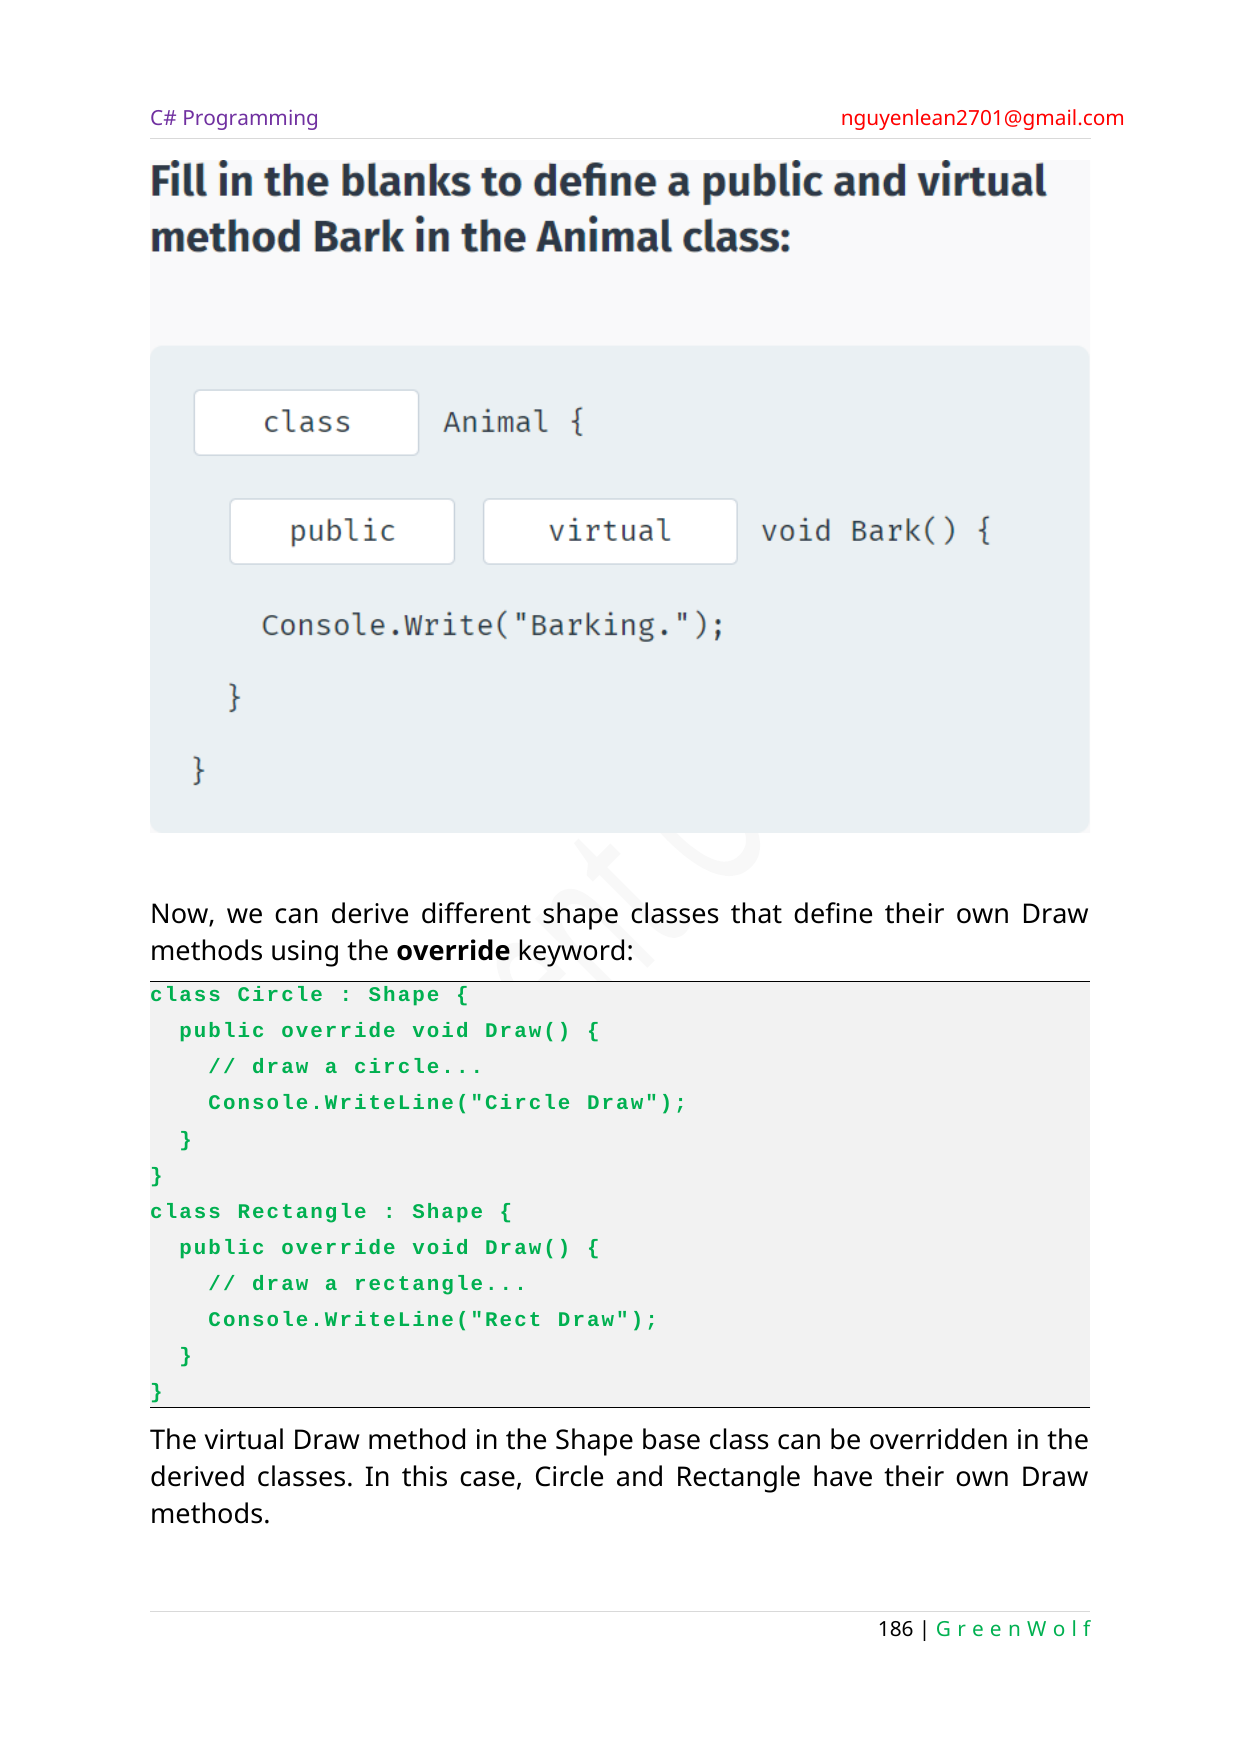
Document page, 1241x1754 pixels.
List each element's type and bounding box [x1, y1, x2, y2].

picture [150, 160, 1091, 833]
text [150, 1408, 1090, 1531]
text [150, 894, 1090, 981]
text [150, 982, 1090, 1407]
